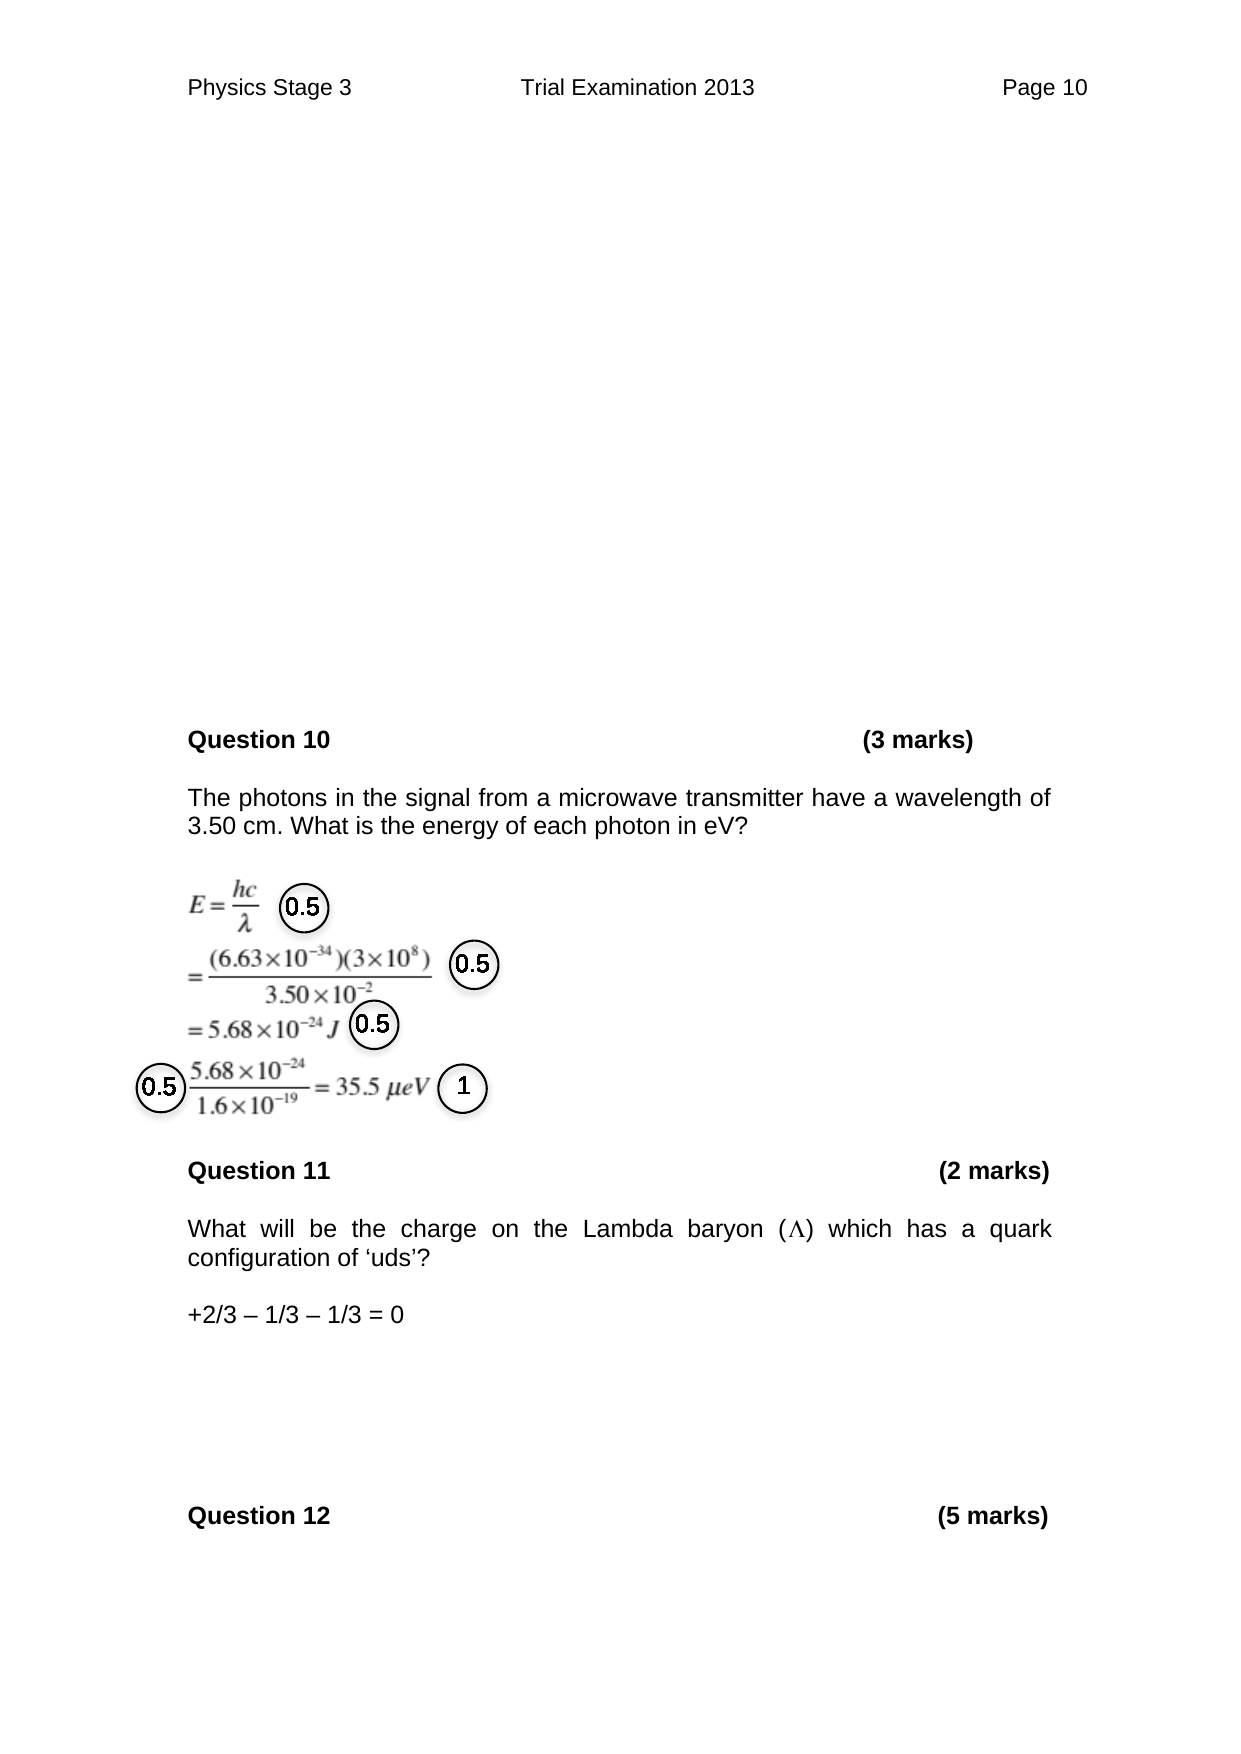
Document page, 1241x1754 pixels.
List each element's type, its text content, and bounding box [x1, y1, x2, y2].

text What will be the charge on the Lambda baryon () which has a quark configuration of ‘uds’? [187, 1214, 1053, 1271]
text Question 10 (3 marks) [187, 725, 1053, 754]
text Question 11 (2 marks) [187, 1156, 1053, 1185]
text +2/3 – 1/3 – 1/3 = 0 [187, 1300, 1053, 1329]
text Question 12 (5 marks) [187, 1501, 1053, 1530]
text The photons in the signal from a microwave transmitter have a wavelength of 3.50 cm. What is the energy of each photon in eV? [187, 782, 1053, 840]
